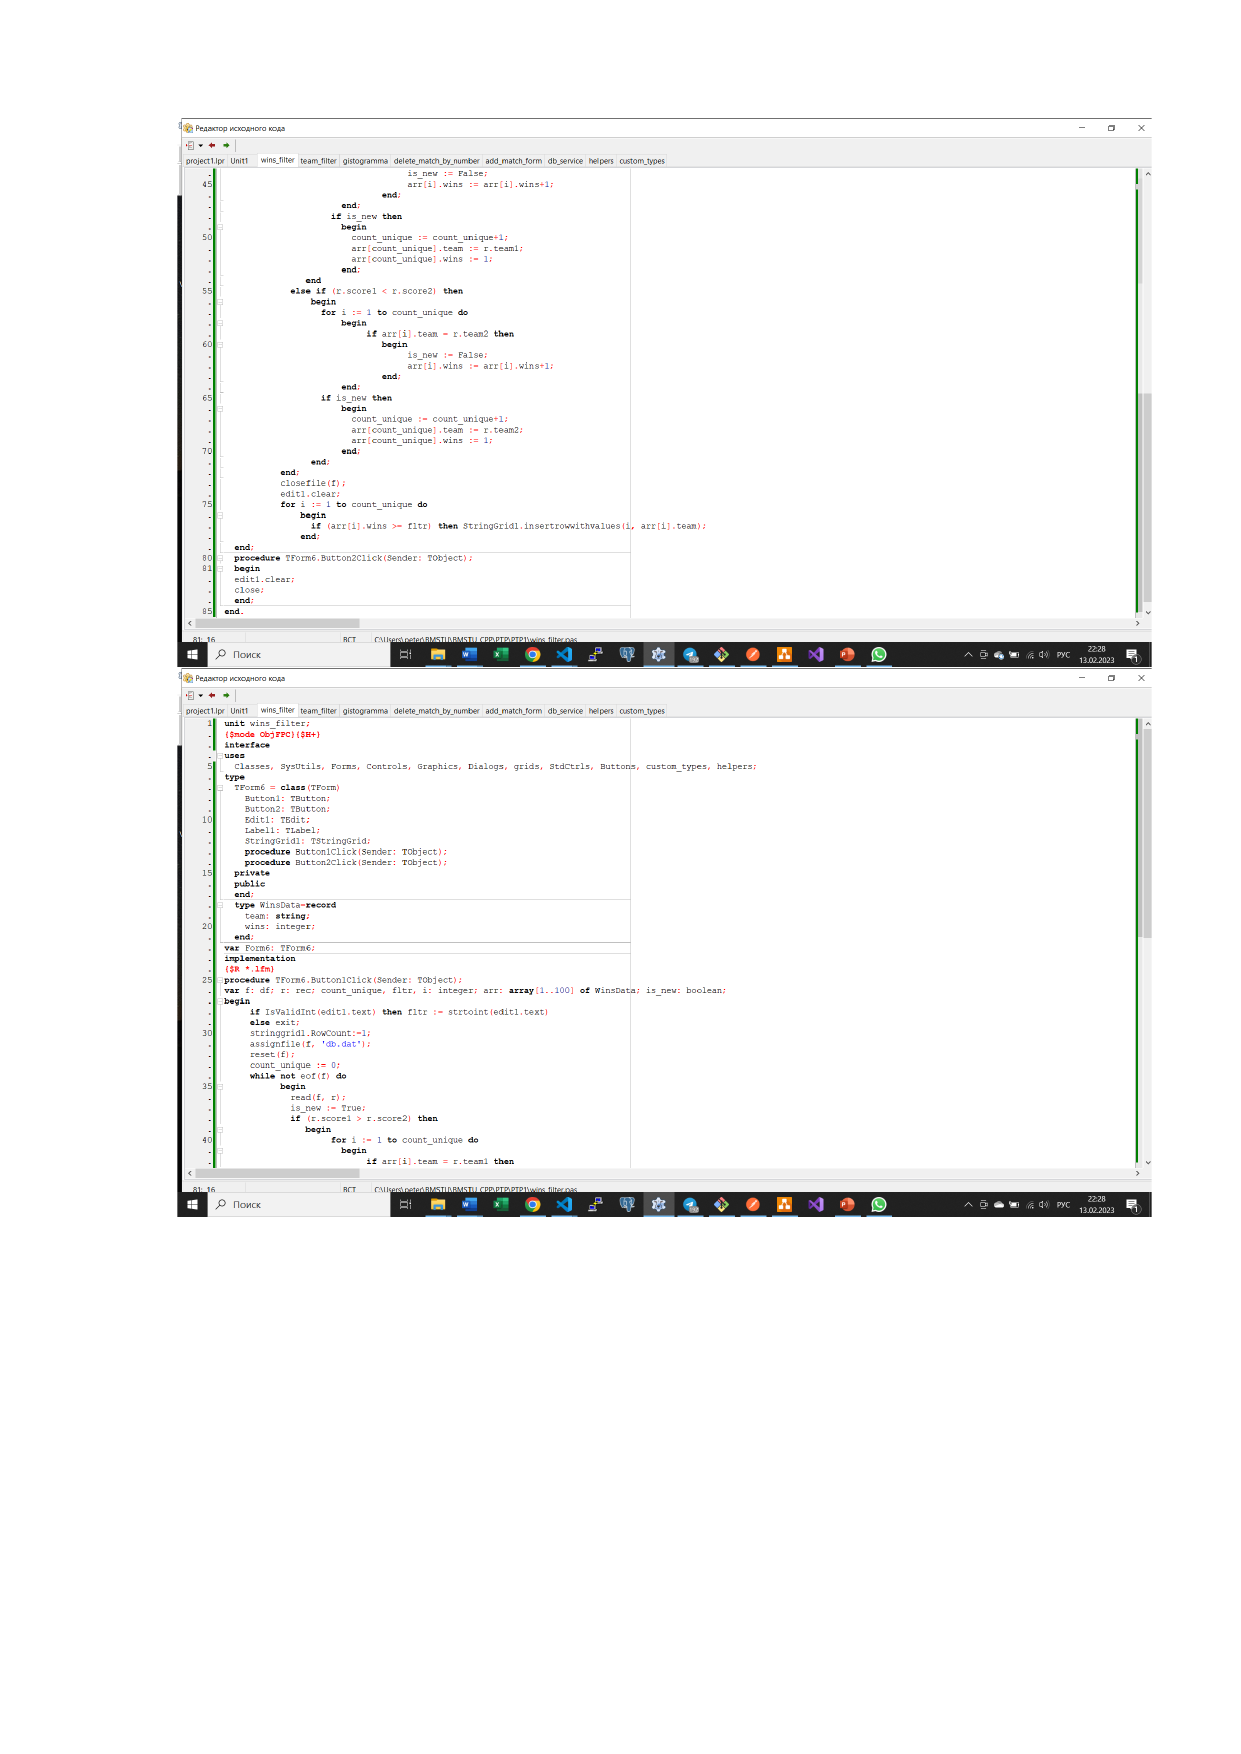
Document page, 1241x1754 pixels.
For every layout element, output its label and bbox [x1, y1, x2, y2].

picture [177, 668, 1152, 1217]
picture [177, 118, 1152, 667]
